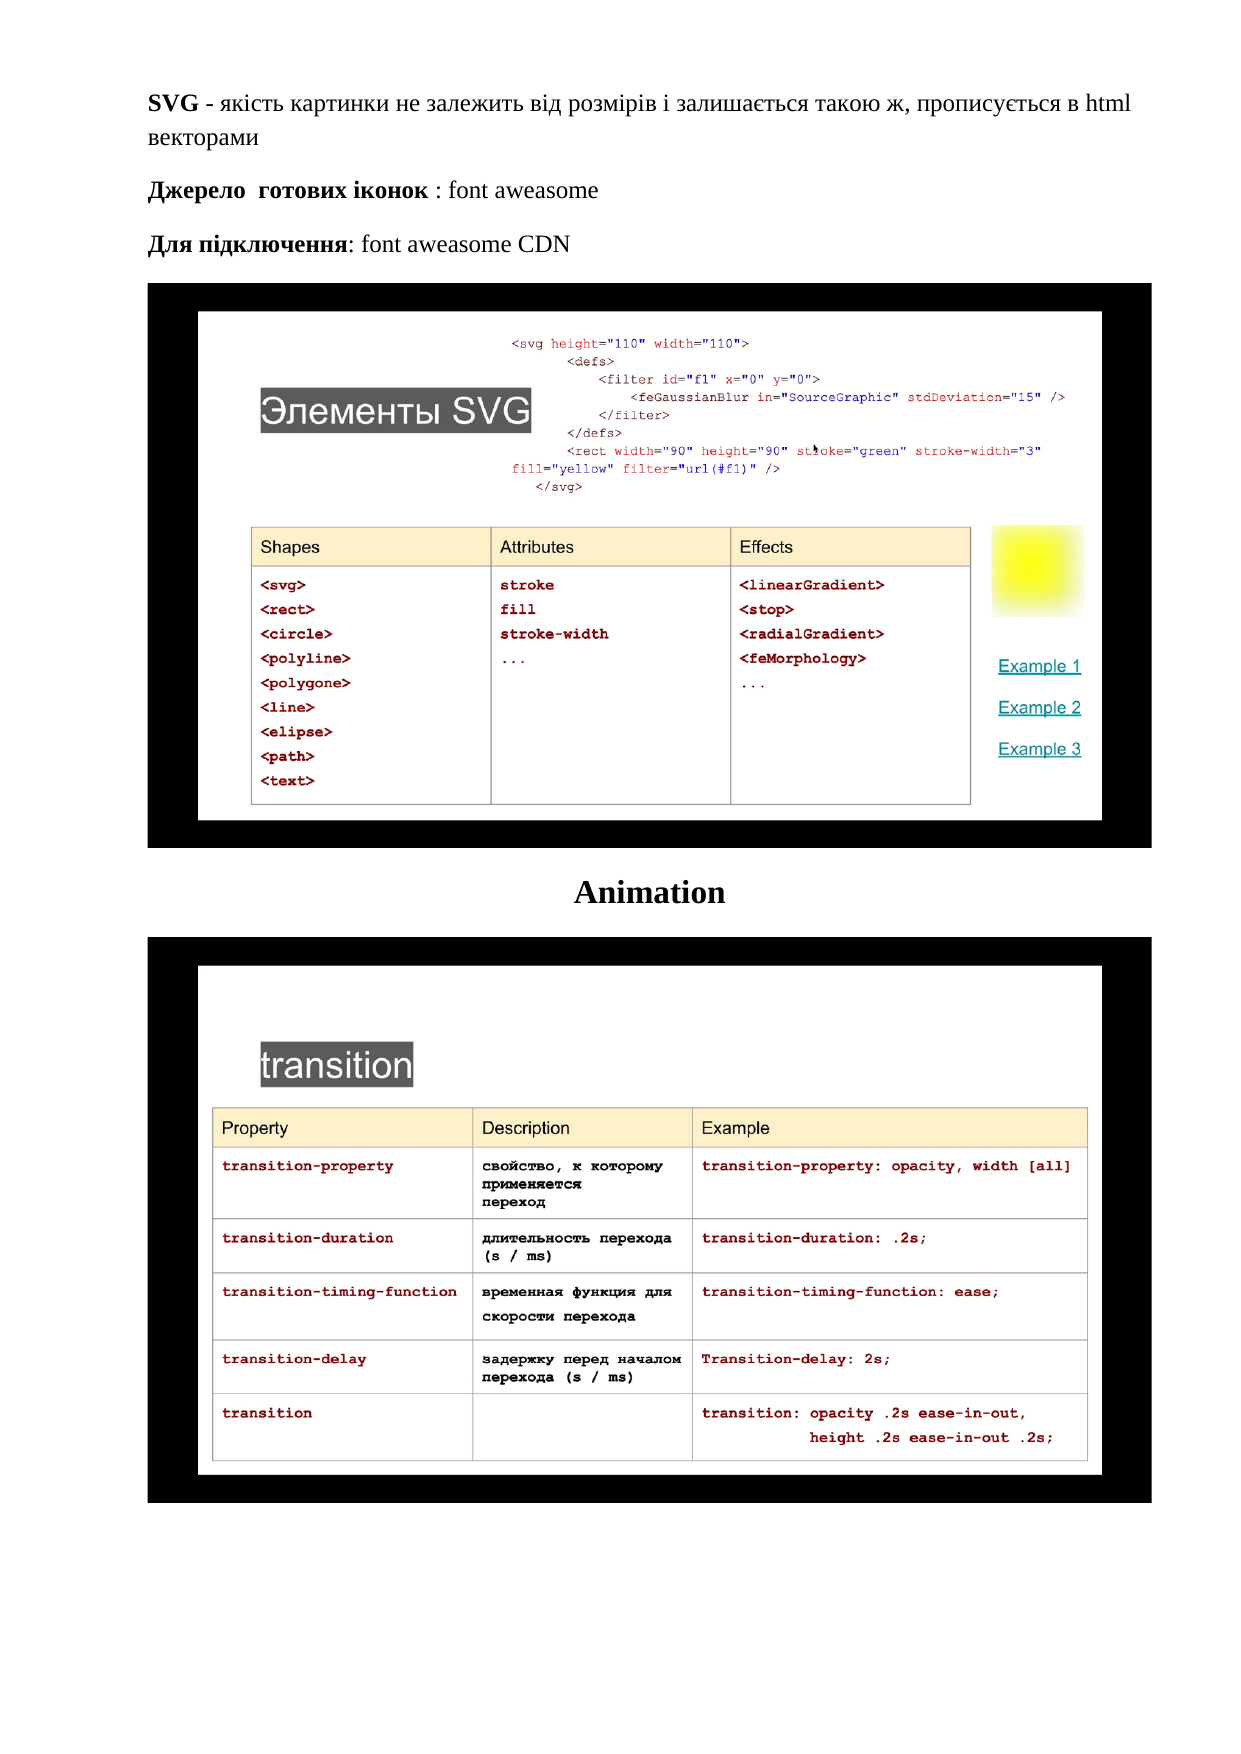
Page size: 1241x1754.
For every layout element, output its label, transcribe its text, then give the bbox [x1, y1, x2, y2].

text Animation [148, 873, 1152, 911]
text SVG - якість картинки не залежить від розмірів і залишається такою ж, прописується в html векторами [148, 88, 1152, 150]
picture [147, 283, 1152, 848]
picture [147, 937, 1152, 1503]
text Джерело готових іконок : font aweasome [148, 175, 1152, 204]
text Для підключення: font aweasome CDN [148, 229, 1152, 258]
